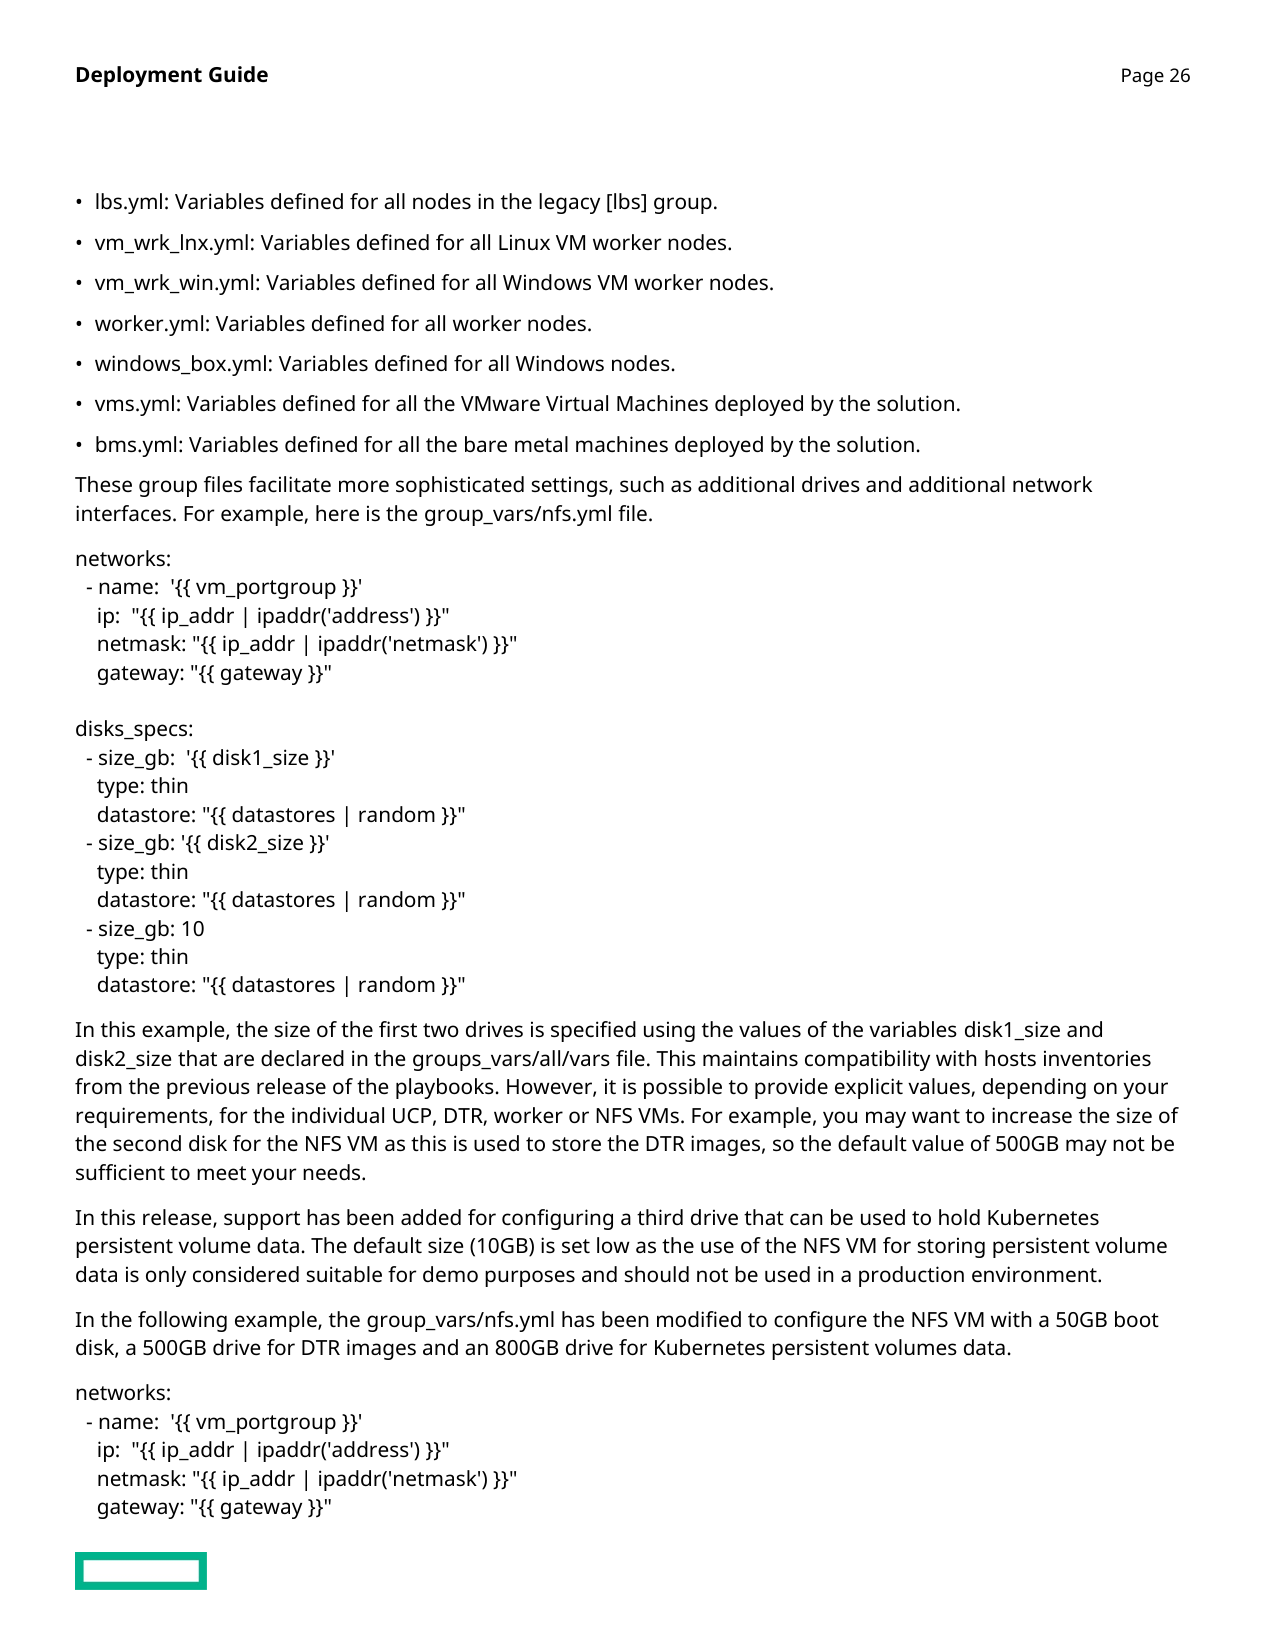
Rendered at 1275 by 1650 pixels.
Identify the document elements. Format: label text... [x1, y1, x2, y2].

text In this example, the size of the first two drives is specified using the values of the variables disk1_size and disk2_size that are declared in the groups_vars/all/vars file. This maintains compatibility with hosts inventories from the previous release of the playbooks. However, it is possible to provide explicit values, depending on your requirements, for the individual UCP, DTR, worker or NFS VMs. For example, you may want to increase the size of the second disk for the NFS VM as this is used to store the DTR images, so the default value of 500GB may not be sufficient to meet your needs. [75, 1016, 1200, 1186]
text networks: - name: '{{ vm_portgroup }}' ip: "{{ ip_addr | ipaddr('address') }}" netmask: "{{ ip_addr | ipaddr('netmask') }}" gateway: "{{ gateway }}" disks_specs: - size_gb: '{{ disk1_size }}' type: thin datastore: "{{ datastores | random }}" - size_gb: '{{ disk2_size }}' type: thin datastore: "{{ datastores | random }}" - size_gb: 10 type: thin datastore: "{{ datastores | random }}" [75, 544, 1200, 999]
text bms.yml: Variables defined for all the bare metal machines deployed by the solution. [75, 430, 1200, 458]
text windows_box.yml: Variables defined for all Windows nodes. [75, 349, 1200, 378]
text In this release, support has been added for configuring a third drive that can be used to hold Kubernetes persistent volume data. The default size (10GB) is set low as the use of the NFS VM for storing persistent volume data is only considered suitable for demo purposes and should not be used in a production environment. [75, 1203, 1200, 1288]
text vms.yml: Variables defined for all the VMware Virtual Machines deployed by the solution. [75, 389, 1200, 418]
text In the following example, the group_vars/nfs.yml has been modified to configure the NFS VM with a 50GB boot disk, a 500GB drive for DTR images and an 800GB drive for Kubernetes persistent volumes data. [75, 1305, 1200, 1362]
text networks: - name: '{{ vm_portgroup }}' ip: "{{ ip_addr | ipaddr('address') }}" netmask: "{{ ip_addr | ipaddr('netmask') }}" gateway: "{{ gateway }}" [75, 1378, 1200, 1521]
text These group files facilitate more sophisticated settings, such as additional drives and additional network interfaces. For example, here is the group_vars/nfs.yml file. [75, 470, 1200, 527]
text lbs.yml: Variables defined for all nodes in the legacy [lbs] group. [75, 187, 1200, 216]
picture [75, 1552, 207, 1590]
text worker.yml: Variables defined for all worker nodes. [75, 309, 1200, 337]
text vm_wrk_win.yml: Variables defined for all Windows VM worker nodes. [75, 268, 1200, 297]
text vm_wrk_lnx.yml: Variables defined for all Linux VM worker nodes. [75, 228, 1200, 256]
